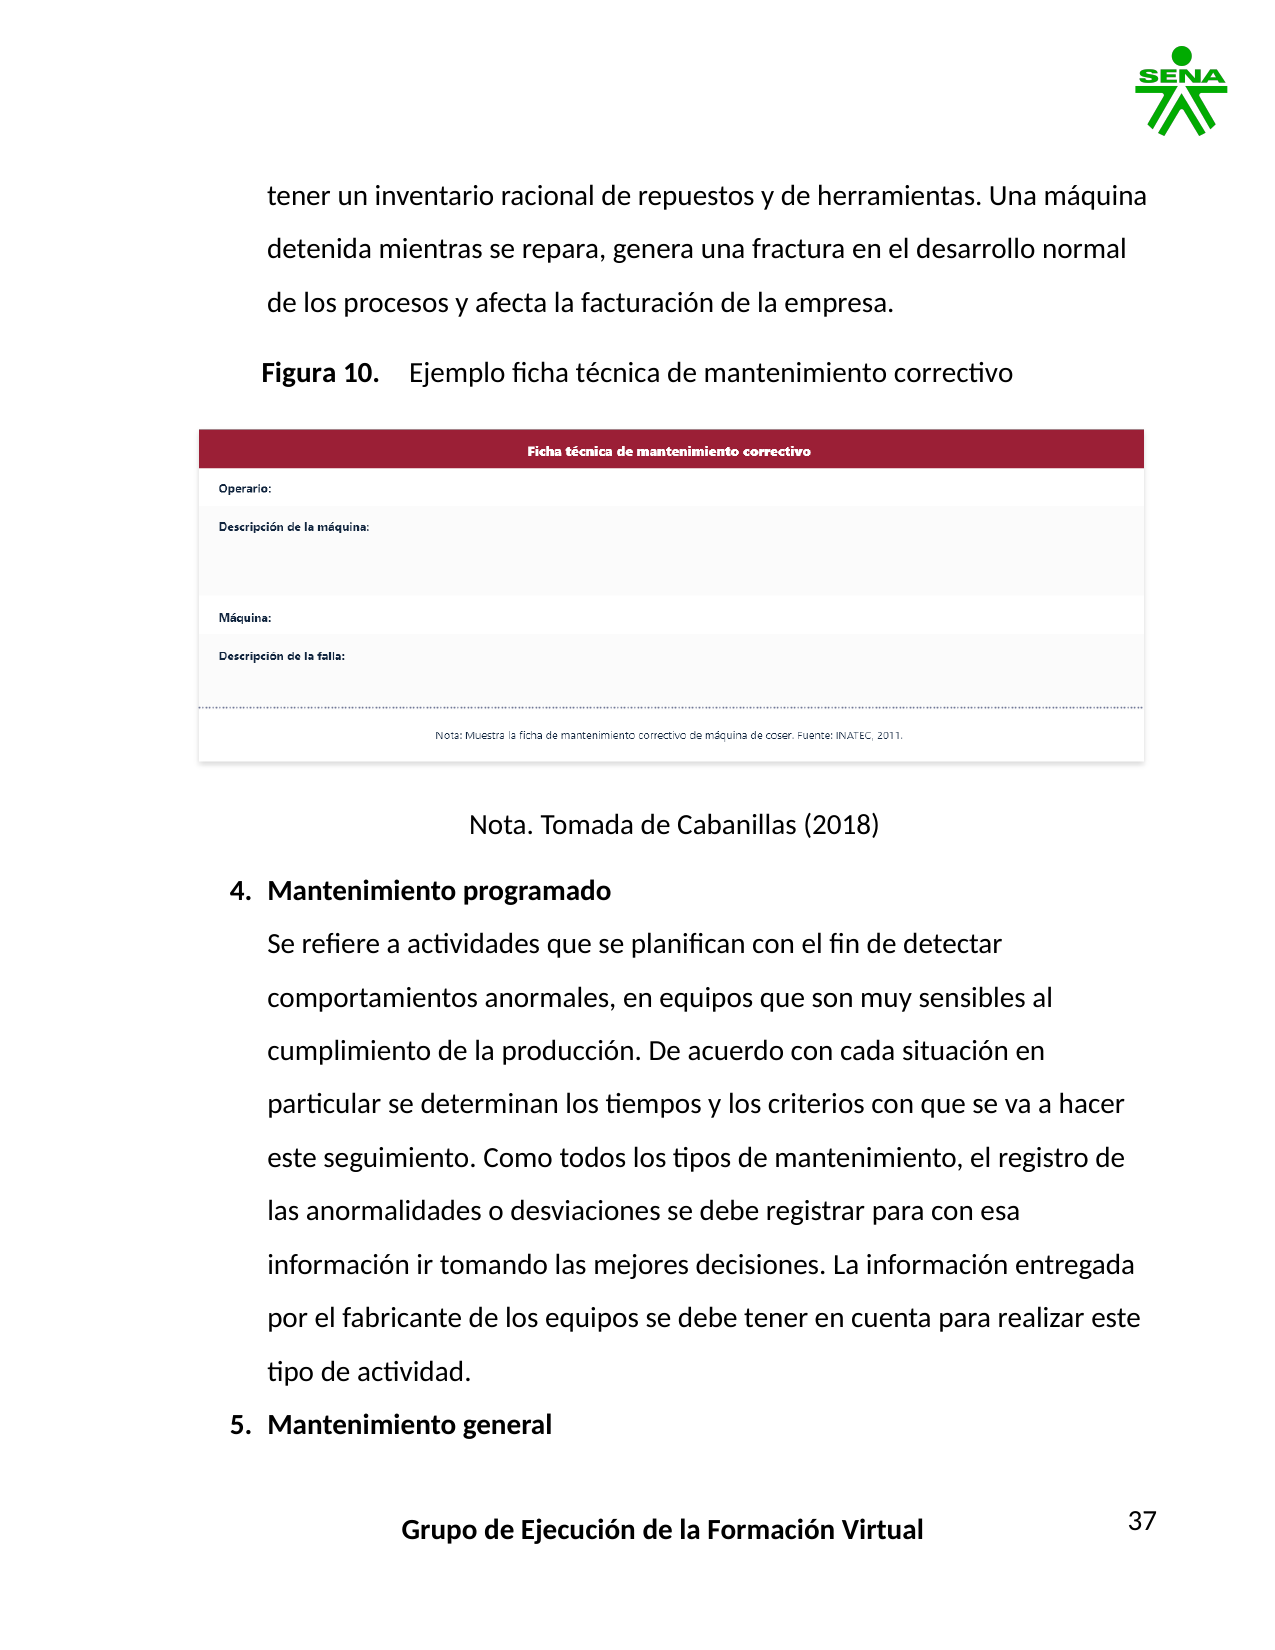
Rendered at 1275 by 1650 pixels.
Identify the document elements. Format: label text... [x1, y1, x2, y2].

list Mantenimiento programado [229, 872, 1157, 907]
picture [192, 424, 1150, 772]
list Ejemplo ficha técnica de mantenimiento correctivo [118, 354, 1157, 390]
text Nota. Tomada de Cabanillas (2018) [118, 806, 1157, 841]
list Mantenimiento general [229, 1406, 1157, 1442]
picture [1135, 46, 1228, 136]
text Se refiere a actividades que se planifican con el fin de detectar comportamientos anormales, en equipos que son muy sensibles al cumplimiento de la producción. De acuerdo con cada situación en particular se determinan los tiempos y los criterios con que se va a hacer este seguimiento. Como todos los tipos de mantenimiento, el registro de las anormalidades o desviaciones se debe registrar para con esa información ir tomando las mejores decisiones. La información entregada por el fabricante de los equipos se debe tener en cuenta para realizar este tipo de actividad. [267, 925, 1157, 1388]
